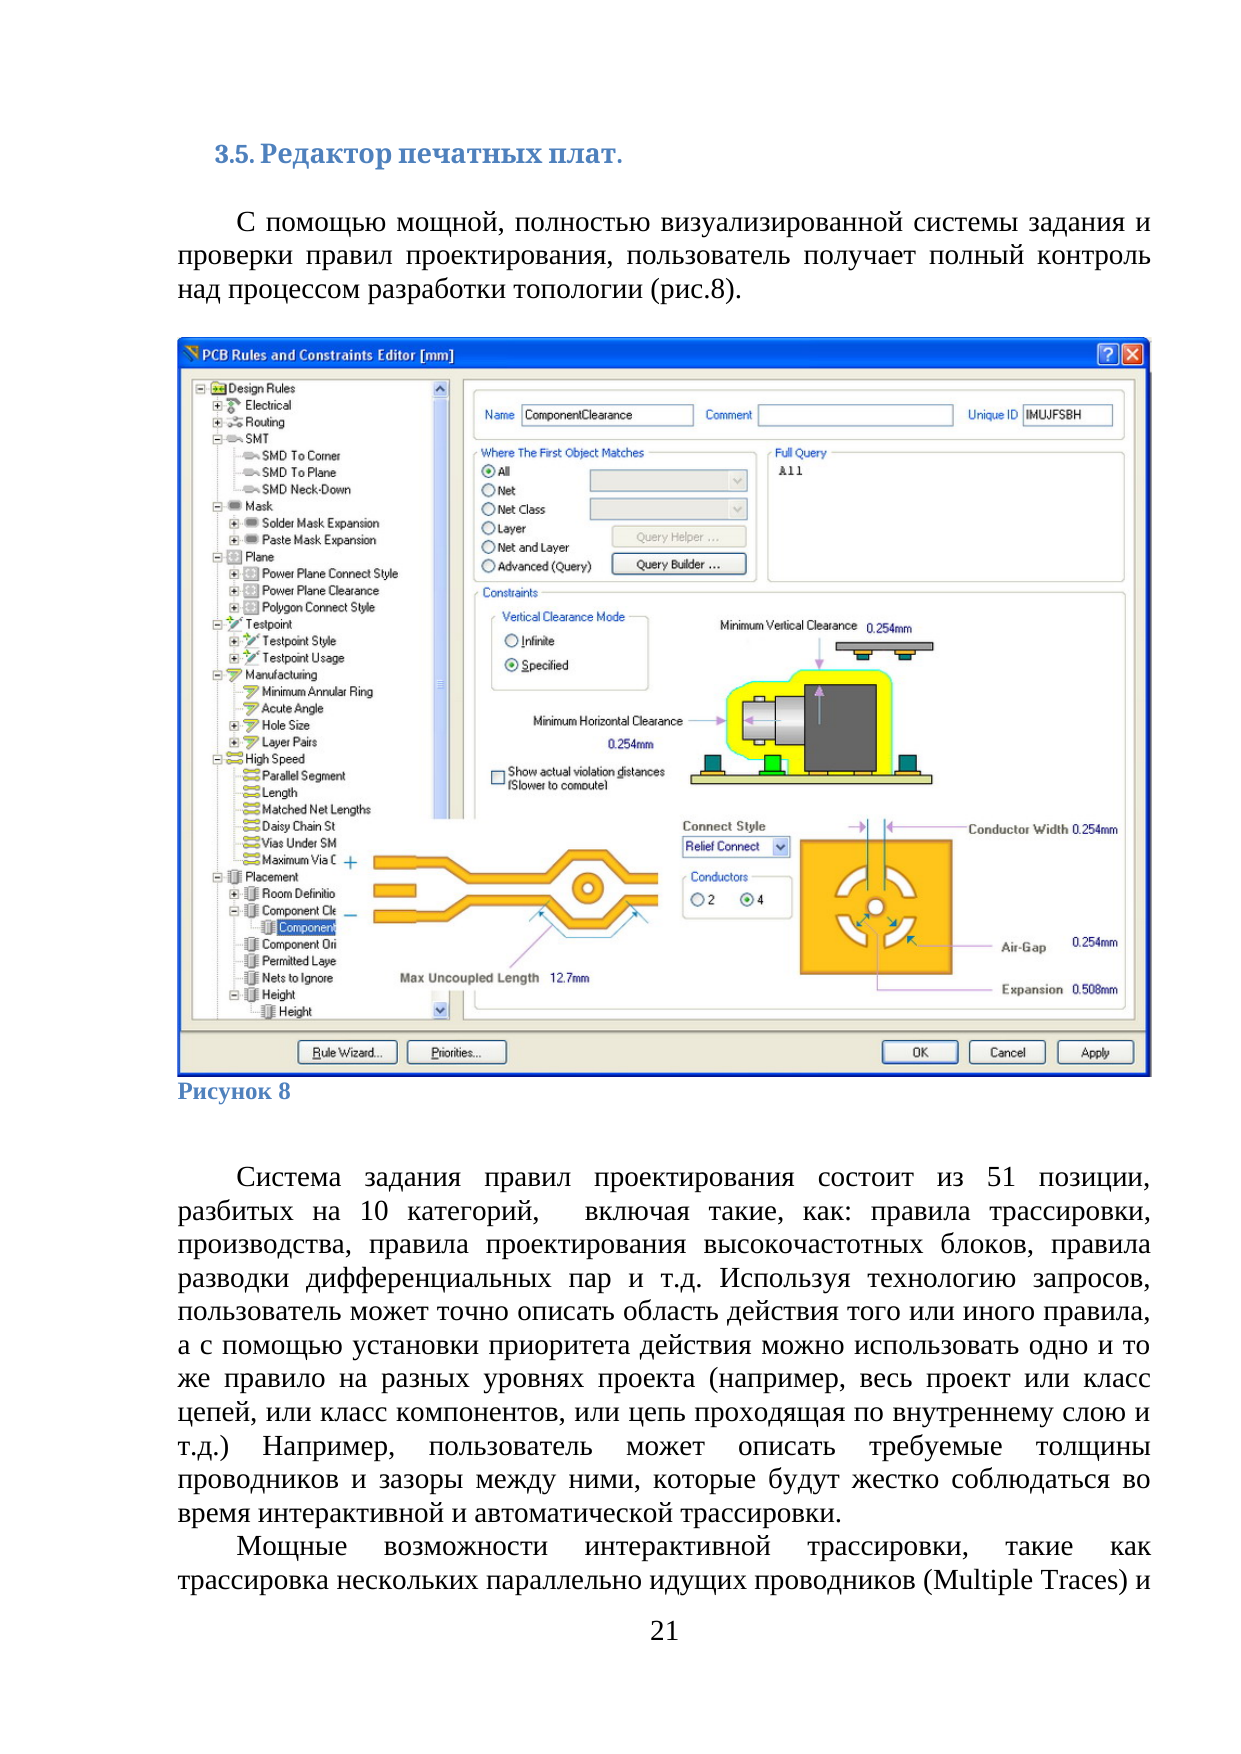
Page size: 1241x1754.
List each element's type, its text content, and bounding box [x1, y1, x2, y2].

picture [177, 337, 1152, 1077]
text Система задания правил проектирования состоит из 51 позиции, разбитых на 10 категорий, включая такие, как: правила трассировки, производства, правила проектирования высокочастотных блоков, правила разводки дифференциальных пар и т.д. Используя технологию запросов, пользователь может точно описать область действия того или иного правила, а с помощью установки приоритета действия можно использовать одно и то же правило на разных уровнях проекта (например, весь проект или класс цепей, или класс компонентов, или цепь проходящая по внутреннему слою и т.д.) Например, пользователь может описать требуемые толщины проводников и зазоры между ними, которые будут жестко соблюдаться во время интерактивной и автоматической трассировки. [177, 1159, 1152, 1528]
text Рисунок 8 [177, 1077, 1152, 1105]
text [177, 1528, 1152, 1595]
subtitle Редактор печатных плат. [215, 139, 1152, 170]
text С помощью мощной, полностью визуализированной системы задания и проверки правил проектирования, пользователь получает полный контроль над процессом разработки топологии (рис.8). [177, 204, 1152, 304]
